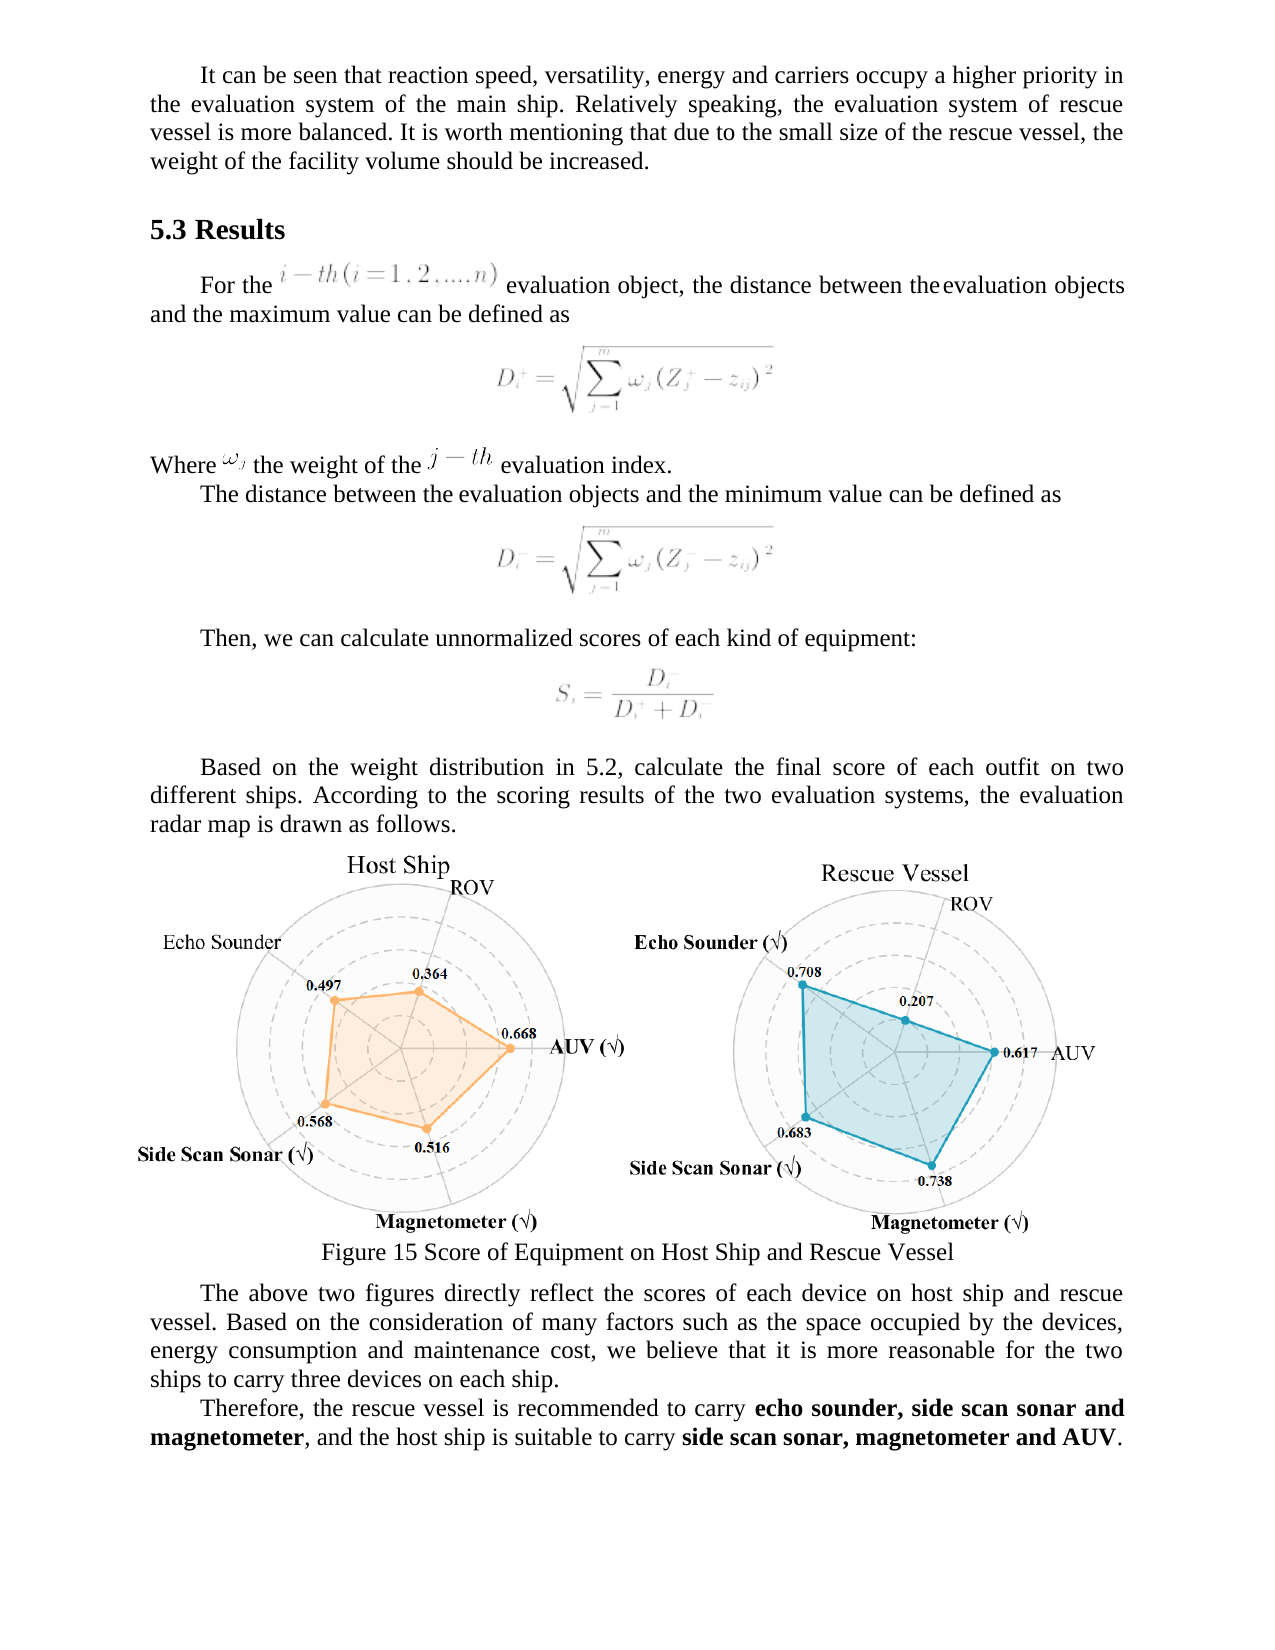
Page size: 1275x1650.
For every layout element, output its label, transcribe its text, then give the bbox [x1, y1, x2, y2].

picture [133, 854, 1099, 1237]
text The above two figures directly reflect the scores of each device on host ship and rescue vessel. Based on the consideration of many factors such as the space occupied by the devices, energy consumption and maintenance cost, we believe that it is more reasonable for the two ships to carry three devices on each ship. [150, 1278, 1125, 1393]
list Results [150, 212, 1125, 246]
text Then, we can calculate unnormalized scores of each kind of equipment: [150, 623, 1125, 652]
text It can be seen that reaction speed, versatility, energy and carriers occupy a higher priority in the evaluation system of the main ship. Relatively speaking, the evaluation system of rescue vessel is more balanced. It is worth mentioning that due to the small size of the rescue vessel, the weight of the facility volume should be increased. [150, 60, 1125, 175]
text For the evaluation object, the distance between theevaluation objects and the maximum value can be defined as [150, 258, 1125, 328]
text Where the weight of the evaluation index. [150, 443, 1125, 479]
text Therefore, the rescue vessel is recommended to carry echo sounder, side scan sonar and magnetometer, and the host ship is suitable to carry side scan sonar, magnetometer and AUV. [150, 1393, 1125, 1451]
text Based on the weight distribution in 5.2, calculate the final score of each outfit on two different ships. According to the scoring results of the two evaluation systems, the evaluation radar map is drawn as follows. [150, 752, 1125, 838]
text The distance between the evaluation objects and the minimum value can be defined as [150, 479, 1125, 508]
